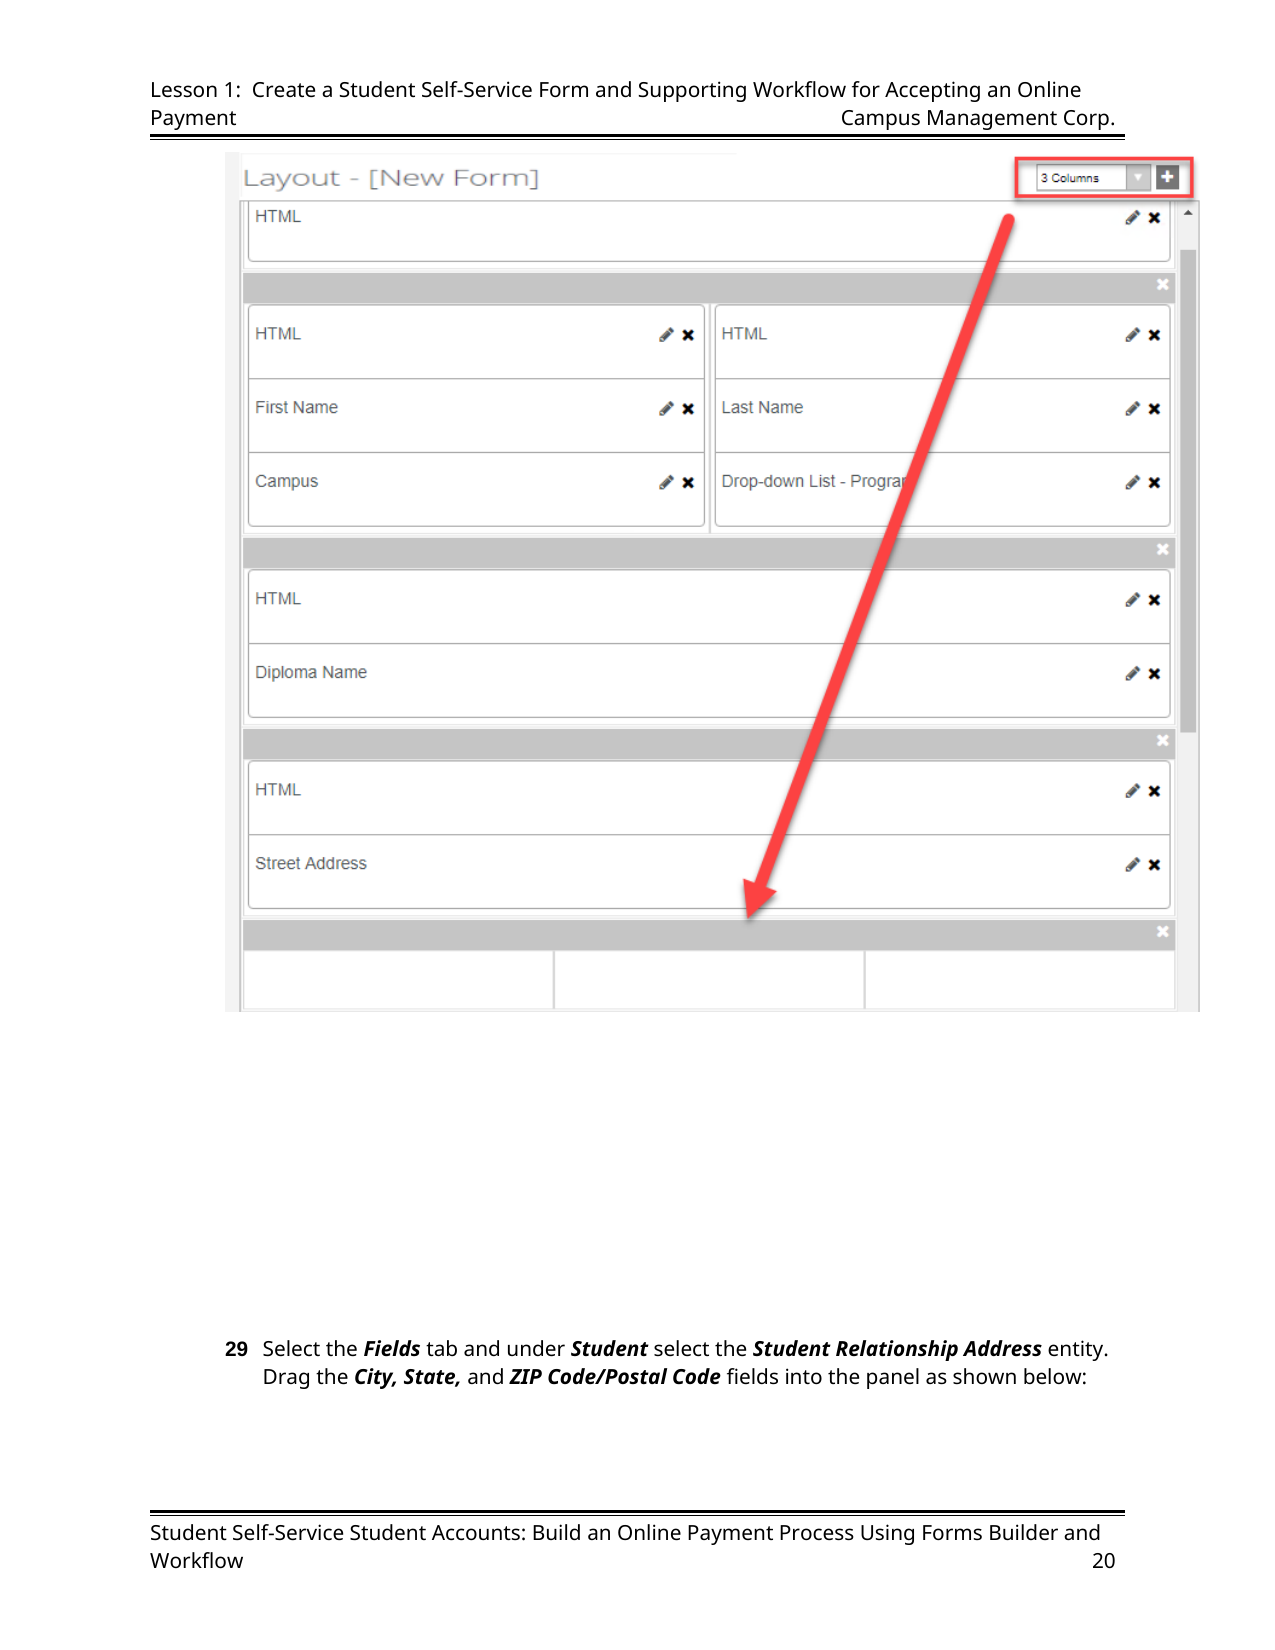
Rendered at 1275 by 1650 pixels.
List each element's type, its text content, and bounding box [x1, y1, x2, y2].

picture [225, 152, 1200, 1012]
text Select the Fields tab and under Student select the Student Relationship Address entity. Drag the City, State, and ZIP Code/Postal Code fields into the panel as shown below: [225, 1334, 1125, 1391]
